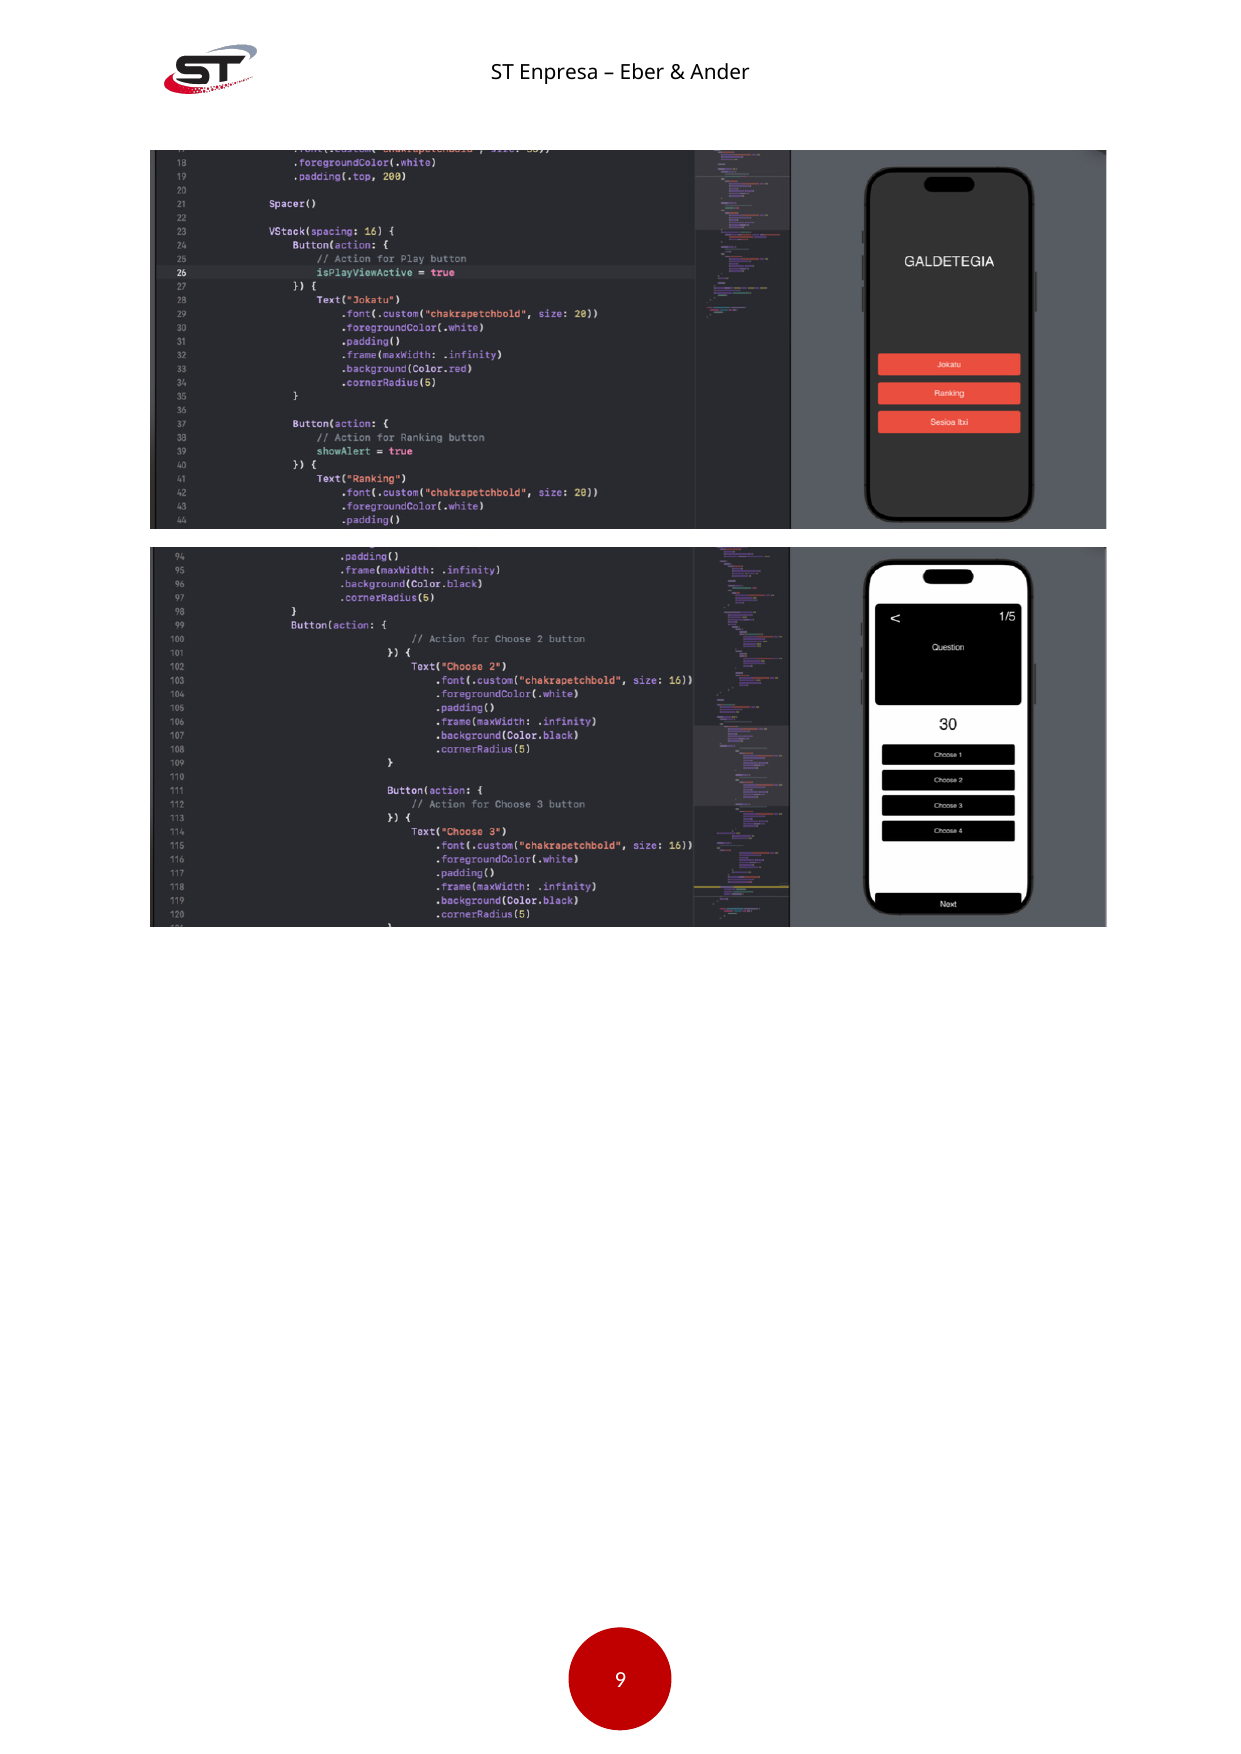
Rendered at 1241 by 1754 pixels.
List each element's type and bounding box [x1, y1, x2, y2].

picture [150, 42, 263, 98]
picture [150, 150, 1107, 529]
picture [150, 547, 1107, 927]
